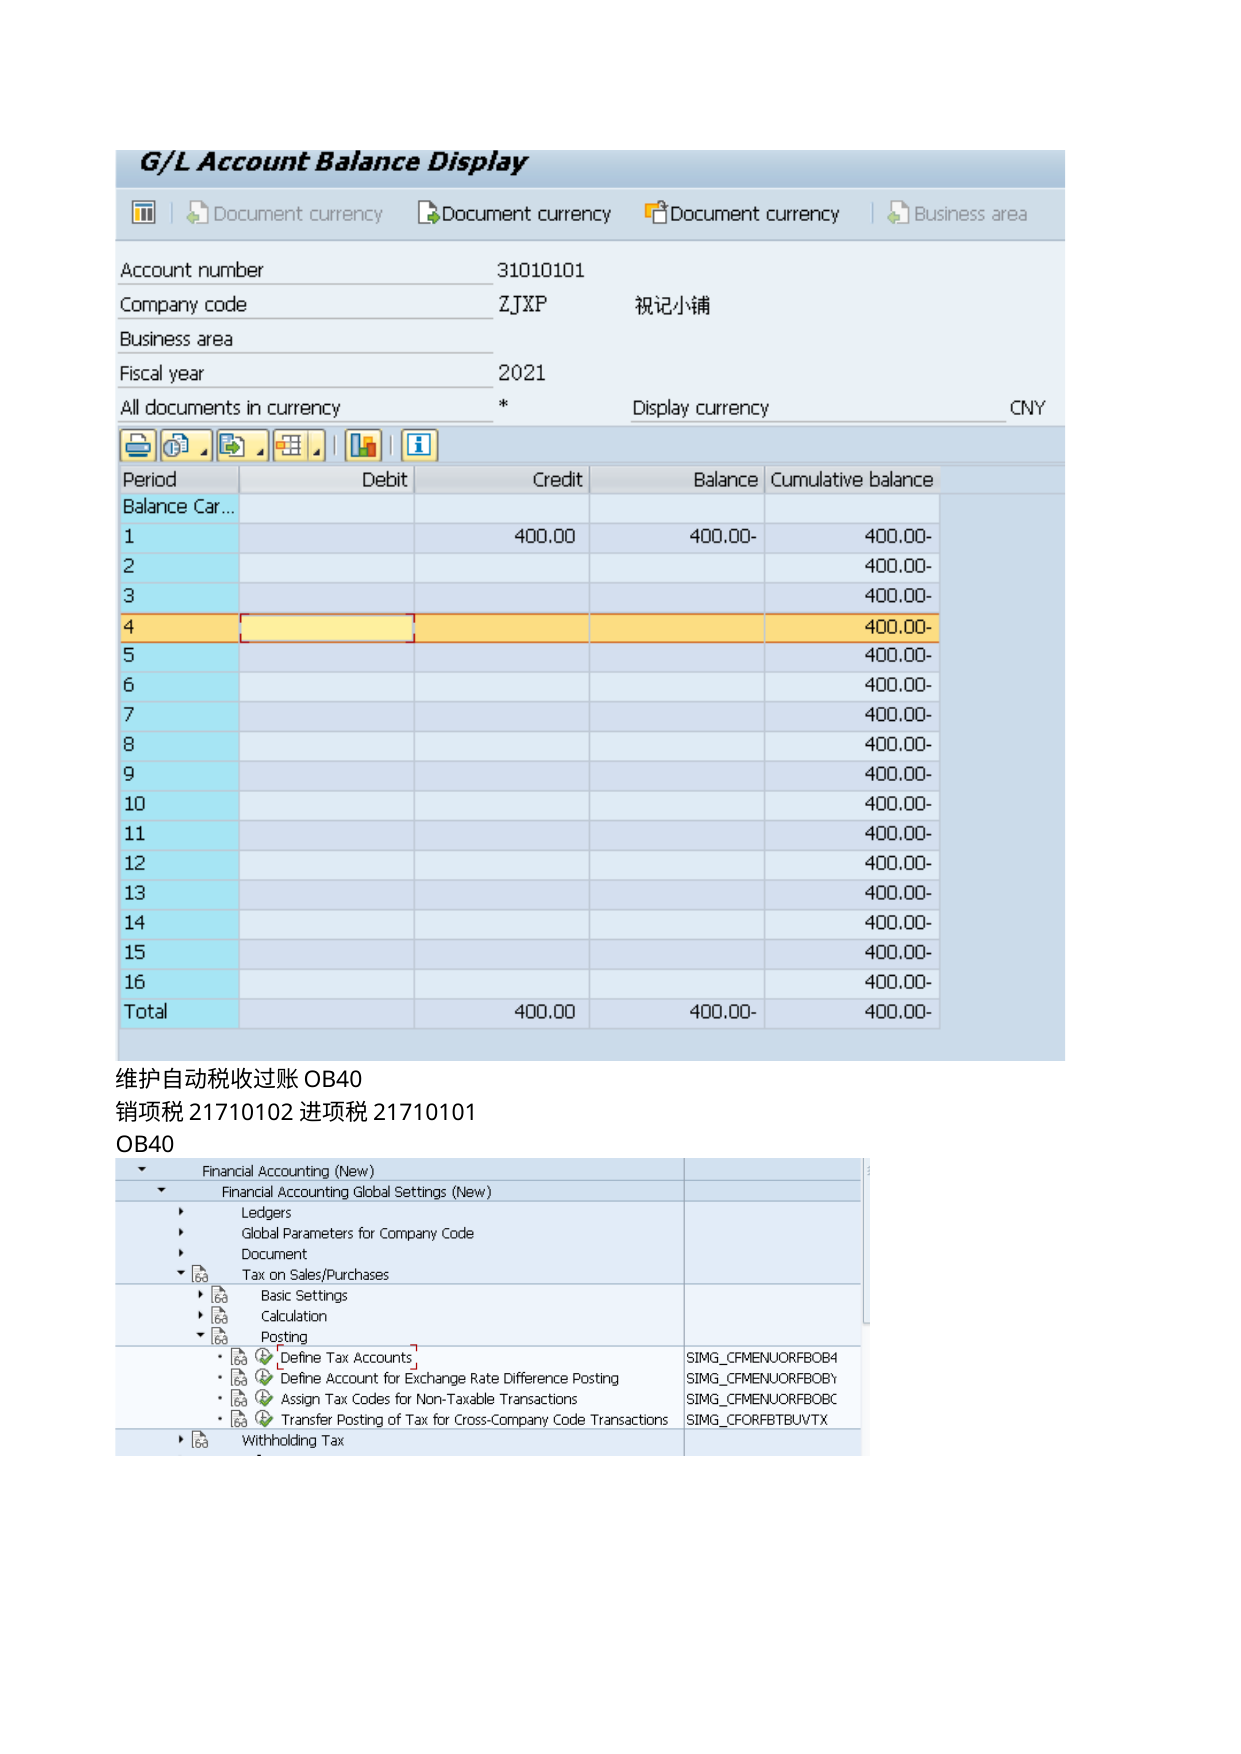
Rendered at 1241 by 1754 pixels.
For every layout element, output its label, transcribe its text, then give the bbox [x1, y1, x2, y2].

text 销项税21710102 进项税21710101 [115, 1094, 1181, 1128]
picture [115, 150, 1066, 1061]
text OB40 [115, 1128, 1181, 1159]
text 维护自动税收过账OB40 [115, 1061, 1181, 1094]
picture [115, 1158, 870, 1456]
